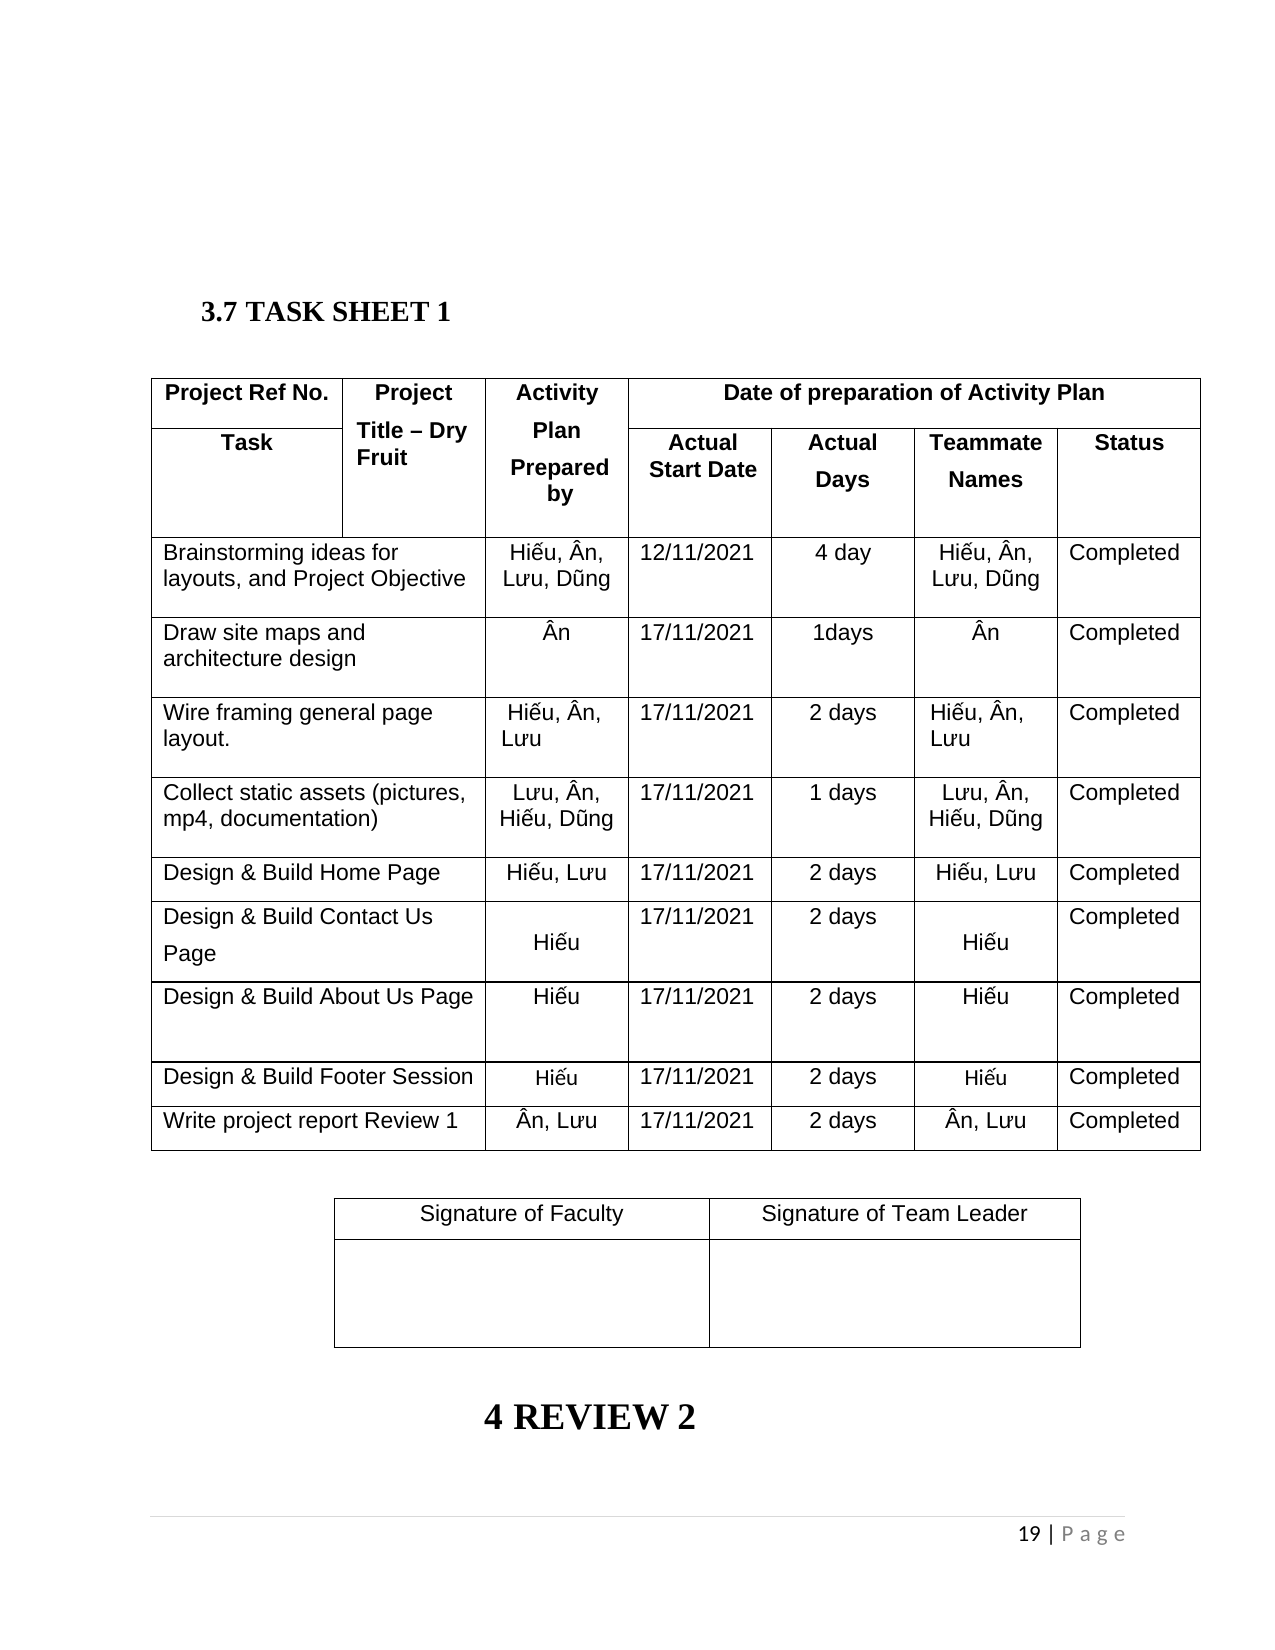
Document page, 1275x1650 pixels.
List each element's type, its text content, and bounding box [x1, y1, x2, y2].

table_cell 17/11/2021 [629, 778, 771, 857]
table_cell Wire framing general page layout. [152, 698, 485, 777]
table_cell 2 days [772, 858, 914, 901]
table_cell Collect static assets (pictures, mp4, documentation) [152, 778, 485, 857]
table_cell Completed [1058, 902, 1200, 981]
text 4 REVIEW 2 [150, 1395, 696, 1438]
table_cell Hiếu [486, 1063, 628, 1106]
table_cell Completed [1058, 538, 1200, 617]
table_cell Completed [1058, 858, 1200, 901]
table_cell 2 days [772, 1063, 914, 1106]
table_cell Completed [1058, 778, 1200, 857]
table_cell Task [152, 429, 342, 537]
table_cell Design & Build About Us Page [152, 983, 485, 1061]
table_cell 4 day [772, 538, 914, 617]
table_cell Completed [1058, 983, 1200, 1061]
table_cell 12/11/2021 [629, 538, 771, 617]
table_cell Lưu, Ân, Hiếu, Dũng [486, 778, 628, 857]
table_cell Brainstorming ideas for layouts, and Project Objective [152, 538, 485, 617]
table_cell Ân [915, 618, 1057, 697]
table_cell 17/11/2021 [629, 858, 771, 901]
table_header Date of preparation of Activity Plan [629, 379, 1200, 427]
table_cell 2 days [772, 983, 914, 1061]
subtitle 3.7 TASK SHEET 1 [201, 294, 1125, 328]
table_cell Hiếu [486, 902, 628, 981]
table_cell Ân, Lưu [915, 1107, 1057, 1150]
table_cell [710, 1240, 1080, 1347]
table_cell Ân, Lưu [486, 1107, 628, 1150]
table_cell Hiếu [915, 902, 1057, 981]
table_cell Hiếu, Lưu [915, 858, 1057, 901]
table_cell 17/11/2021 [629, 698, 771, 777]
table_cell Draw site maps and architecture design [152, 618, 485, 697]
table_cell Hiếu [915, 983, 1057, 1061]
table_cell 17/11/2021 [629, 902, 771, 981]
table_cell Design & Build Footer Session [152, 1063, 485, 1106]
table_cell Ân [486, 618, 628, 697]
table_cell 2 days [772, 1107, 914, 1150]
table_header Project Title – Dry Fruit [343, 379, 485, 537]
table_header Project Ref No. [152, 379, 342, 427]
table_cell Hiếu [915, 1063, 1057, 1106]
table_cell Design & Build Contact Us Page [152, 902, 485, 981]
table_cell Hiếu [486, 983, 628, 1061]
table_cell Actual Days [772, 429, 914, 537]
table_cell 17/11/2021 [629, 618, 771, 697]
table_cell Hiếu, Ân, Lưu [915, 698, 1057, 777]
table_cell 17/11/2021 [629, 1063, 771, 1106]
table_cell Lưu, Ân, Hiếu, Dũng [915, 778, 1057, 857]
table_cell Completed [1058, 1063, 1200, 1106]
table_header Activity Plan Prepared by [486, 379, 628, 537]
table_cell [335, 1240, 709, 1347]
table_cell Design & Build Home Page [152, 858, 485, 901]
table_cell Hiếu, Lưu [486, 858, 628, 901]
table_cell Status [1058, 429, 1200, 537]
table_cell Completed [1058, 698, 1200, 777]
table_cell 1 days [772, 778, 914, 857]
table_cell 2 days [772, 698, 914, 777]
table_cell Teammate Names [915, 429, 1057, 537]
table_cell 1days [772, 618, 914, 697]
table_cell 2 days [772, 902, 914, 981]
table_cell 17/11/2021 [629, 983, 771, 1061]
table_cell Hiếu, Ân, Lưu [486, 698, 628, 777]
table_cell Hiếu, Ân, Lưu, Dũng [915, 538, 1057, 617]
table_header Signature of Faculty [335, 1199, 709, 1238]
table_header Signature of Team Leader [710, 1199, 1080, 1238]
table_cell Completed [1058, 618, 1200, 697]
table_cell Hiếu, Ân, Lưu, Dũng [486, 538, 628, 617]
table_cell 17/11/2021 [629, 1107, 771, 1150]
table_cell Write project report Review 1 [152, 1107, 485, 1150]
table_cell Completed [1058, 1107, 1200, 1150]
table_cell Actual Start Date [629, 429, 771, 537]
